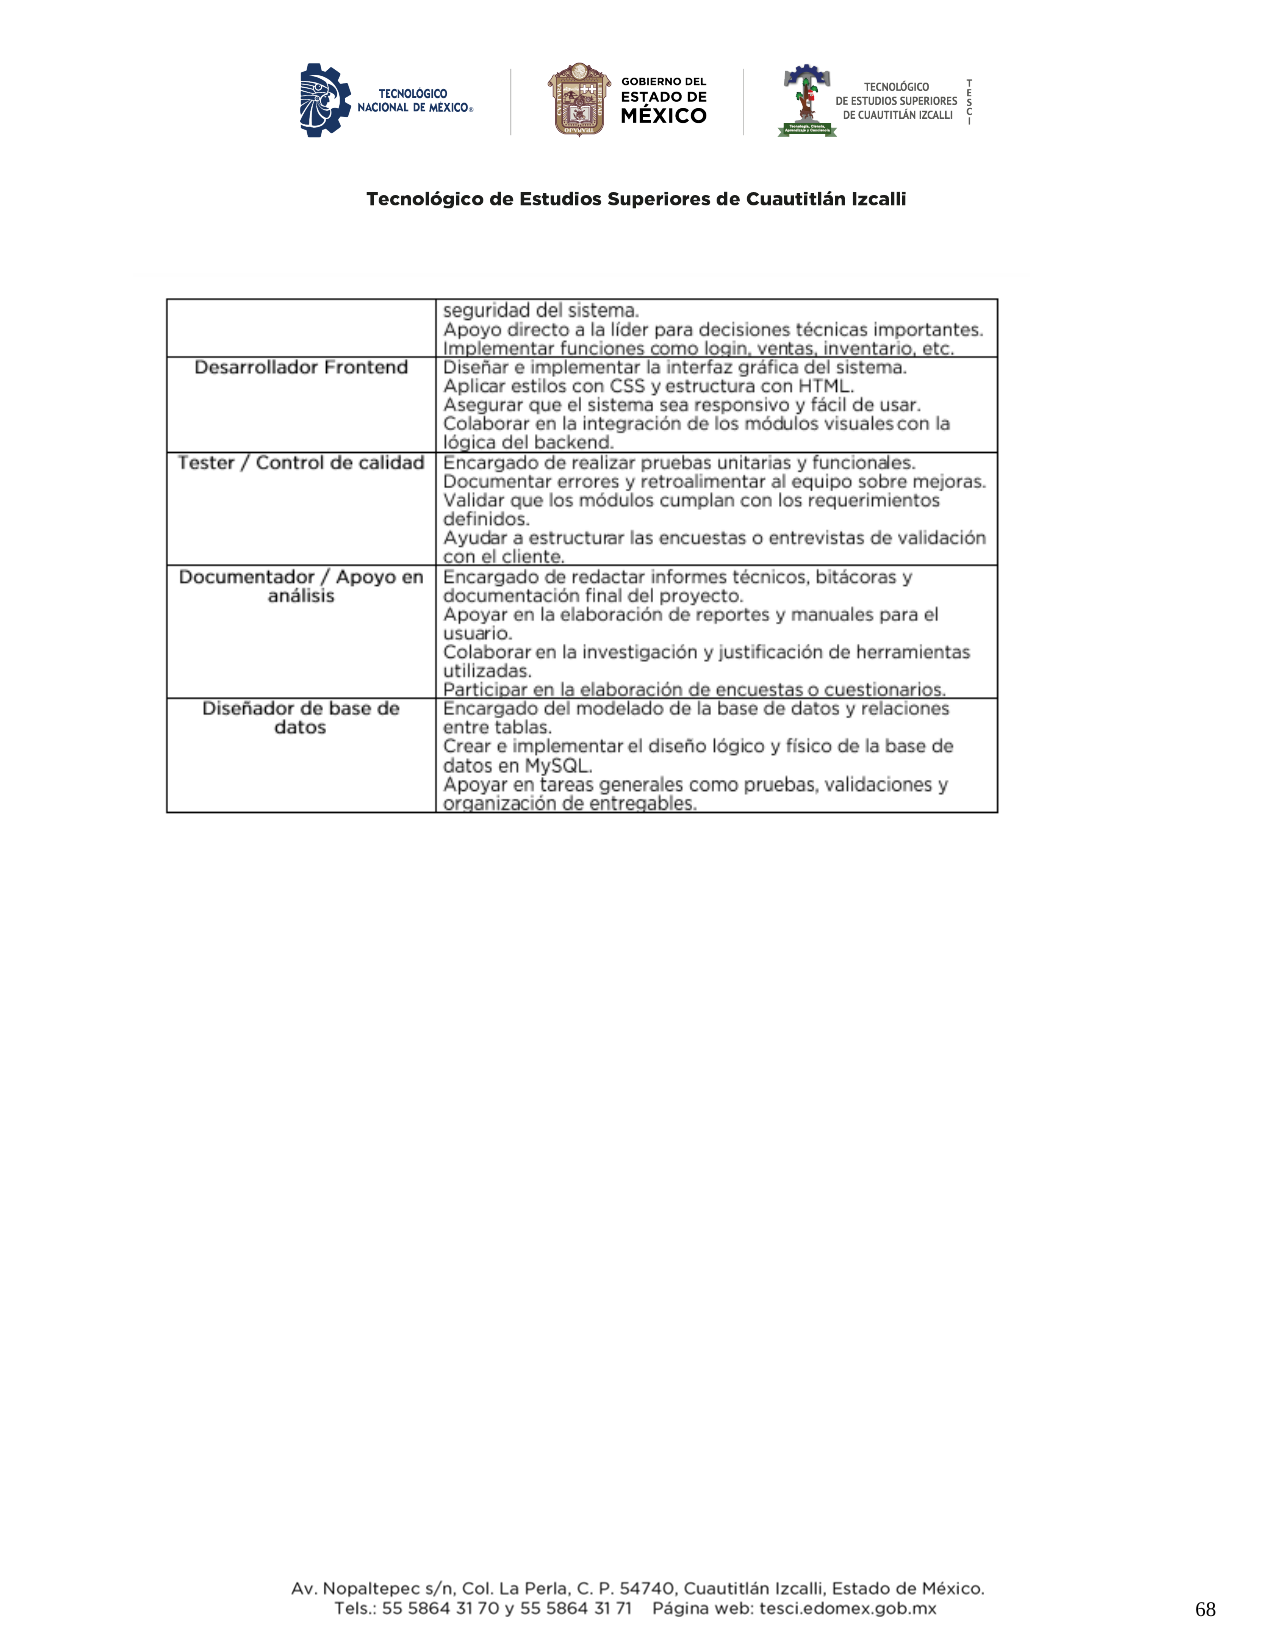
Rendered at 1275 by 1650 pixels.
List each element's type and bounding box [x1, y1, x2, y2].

picture [0, 1522, 1268, 1650]
picture [132, 273, 1030, 945]
picture [0, 29, 1275, 236]
